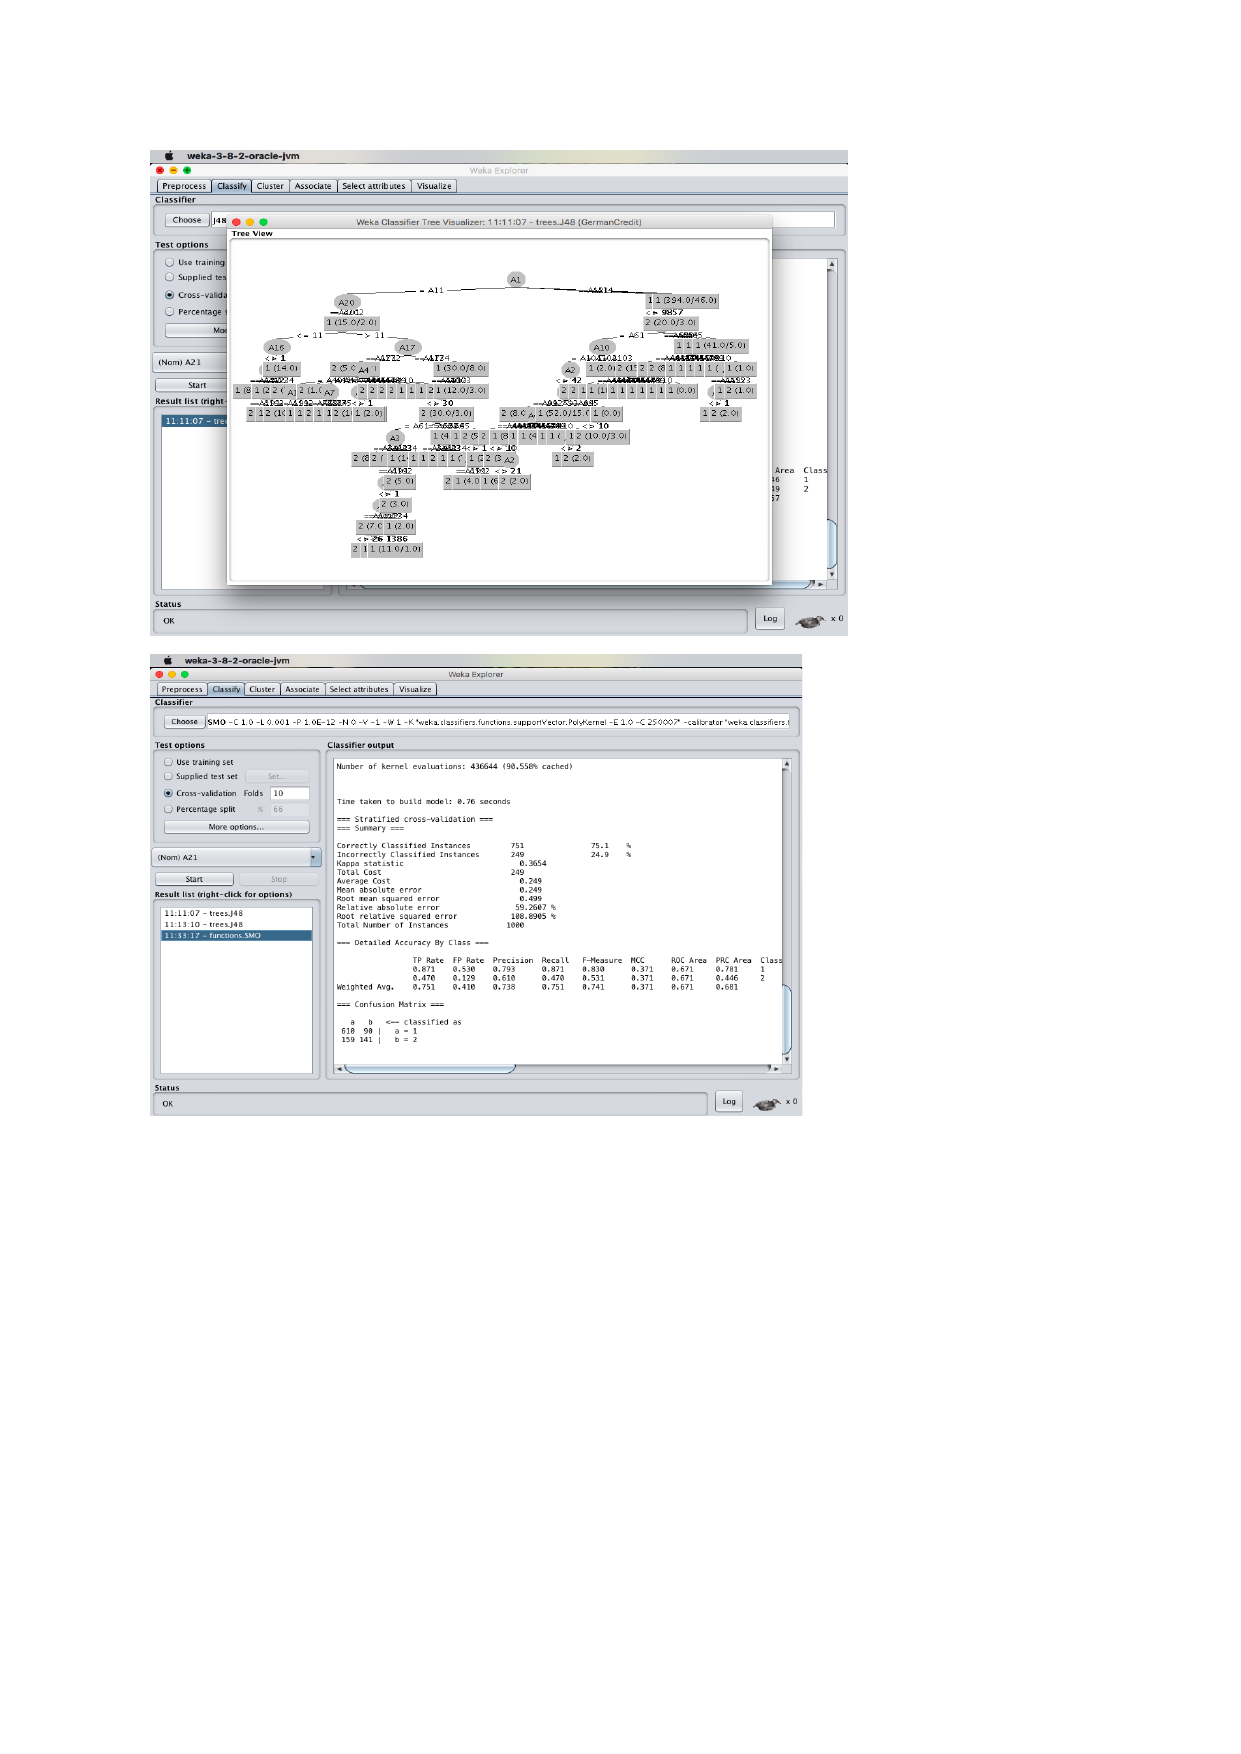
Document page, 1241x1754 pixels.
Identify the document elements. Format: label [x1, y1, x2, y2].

picture [150, 654, 803, 1116]
picture [150, 150, 848, 636]
